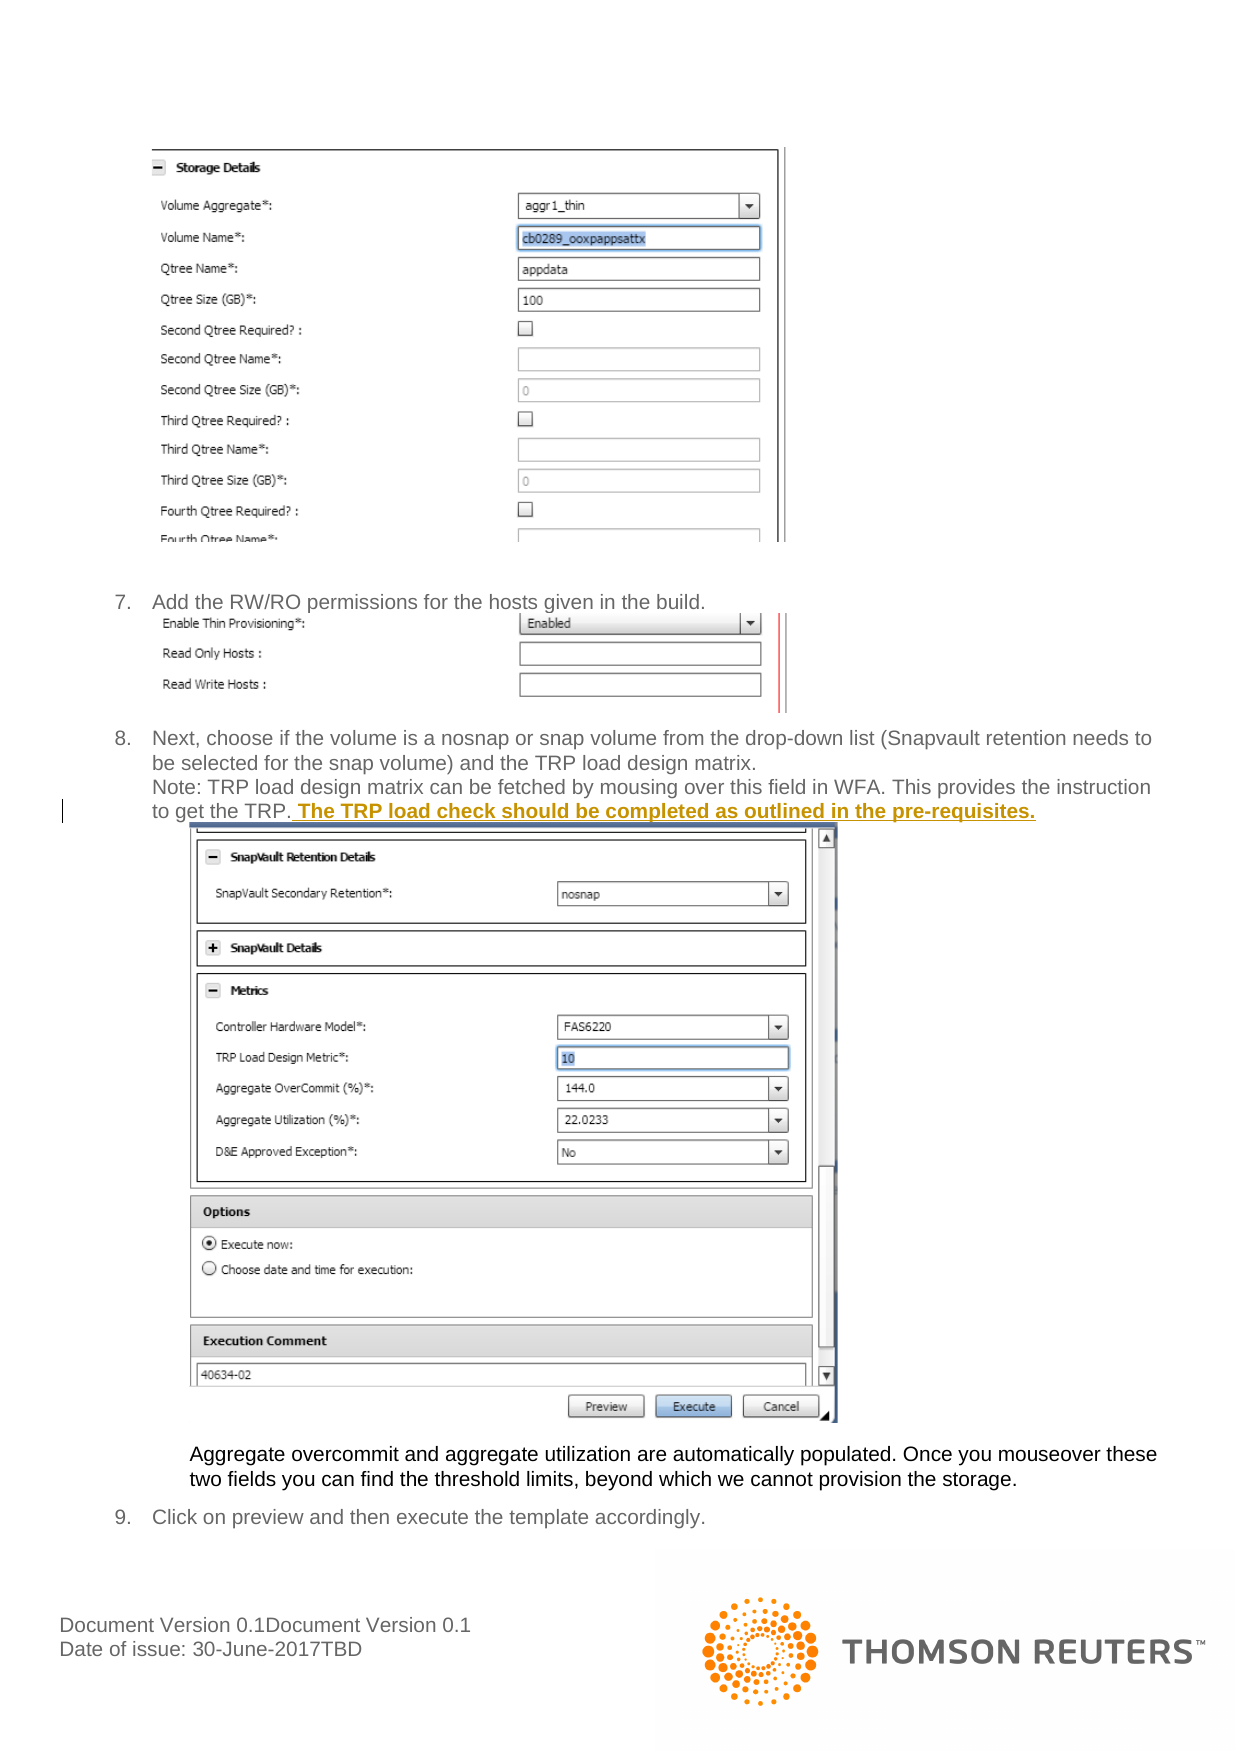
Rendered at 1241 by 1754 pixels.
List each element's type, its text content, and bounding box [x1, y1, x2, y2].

picture [189, 822, 838, 1423]
text Aggregate overcommit and aggregate utilization are automatically populated. Once you mouseover these two fields you can find the threshold limits, beyond which we cannot provision the storage. [189, 1441, 1163, 1491]
list Add the RW/RO permissions for the hosts given in the build. [114, 588, 1163, 613]
picture [151, 147, 790, 542]
picture [654, 1549, 1235, 1750]
list Next, choose if the volume is a nosnap or snap volume from the drop-down list (Snapvault retention needs to be selected for the snap volume) and the TRP load design matrix. [114, 725, 1163, 775]
list Click on preview and then execute the template accordingly. [114, 1504, 1163, 1529]
text Note: TRP load design matrix can be fetched by mousing over this field in WFA. This provides the instruction to get the TRP. [152, 775, 1163, 823]
picture [151, 613, 790, 713]
